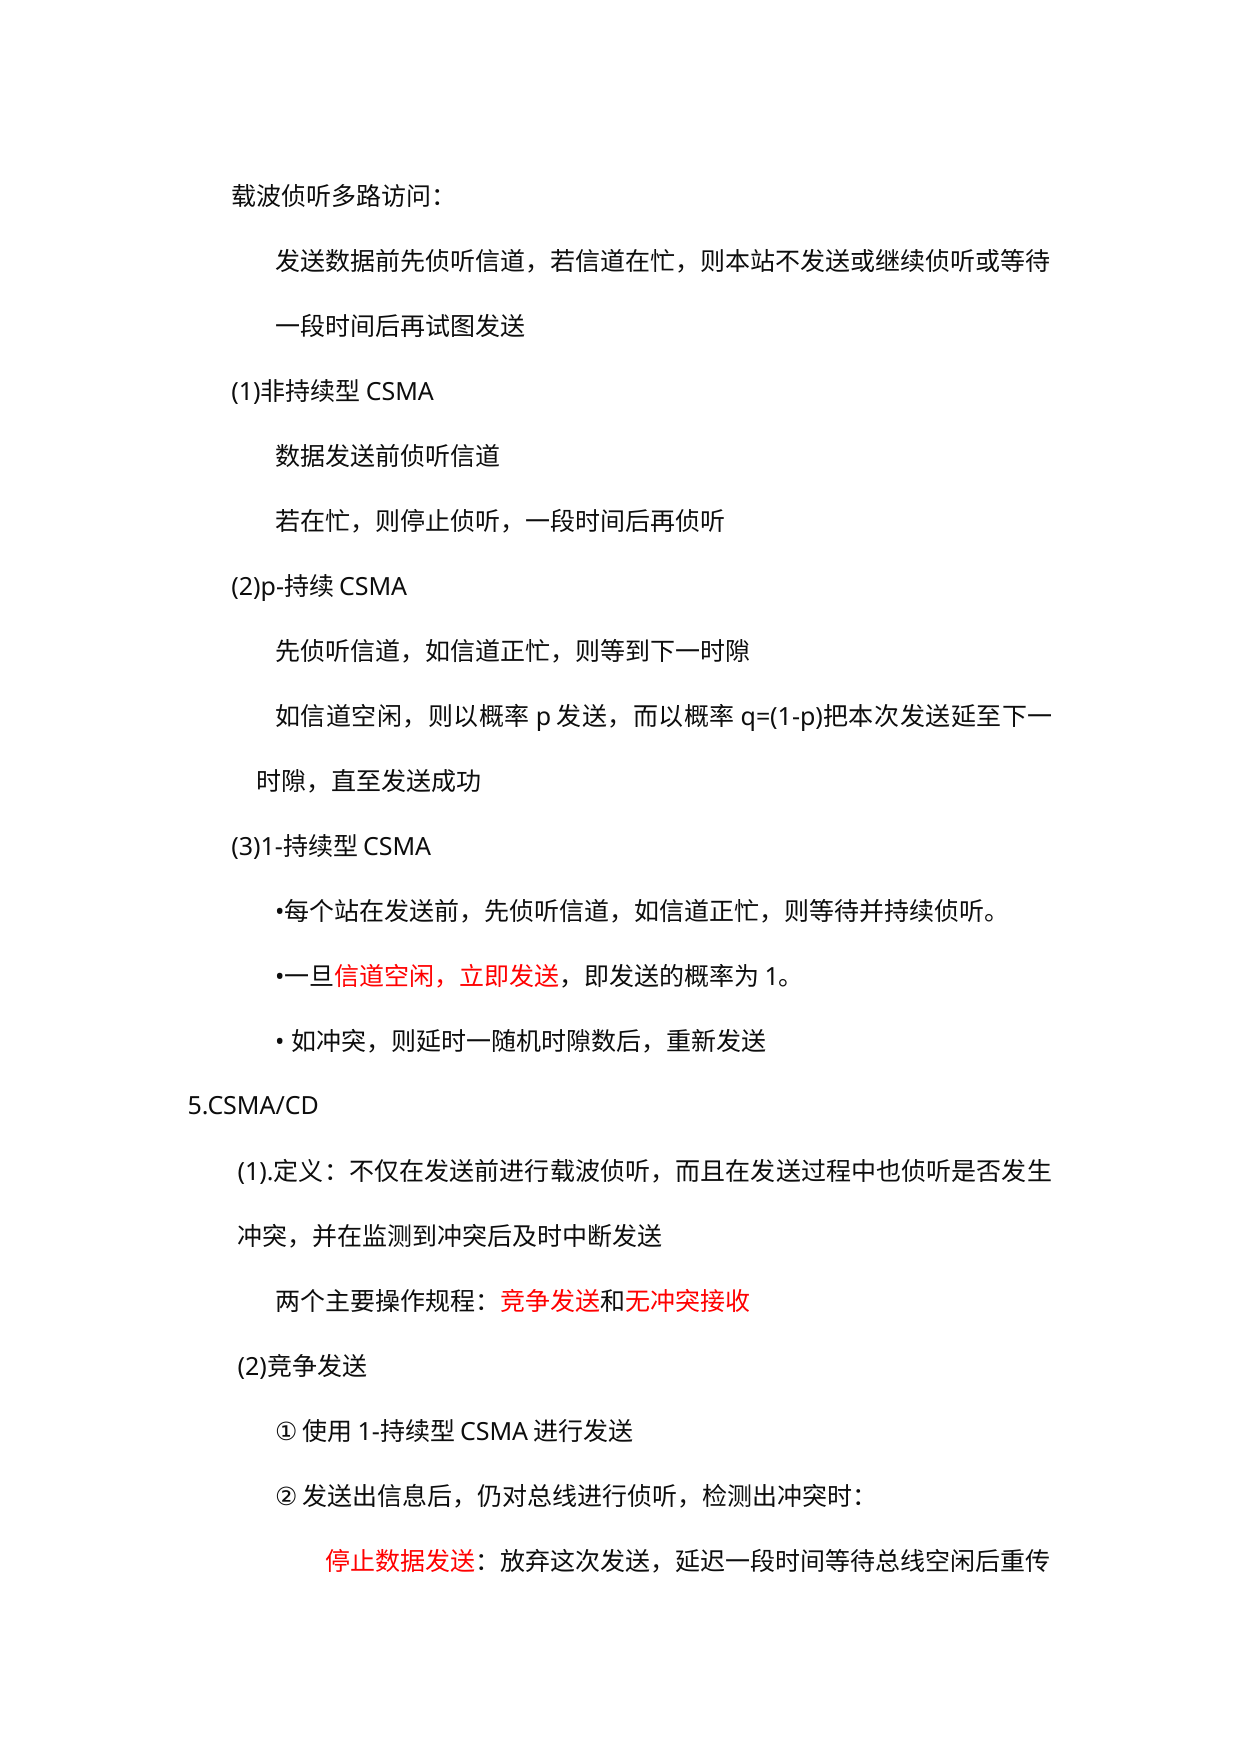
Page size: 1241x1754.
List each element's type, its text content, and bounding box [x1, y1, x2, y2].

text (1)非持续型CSMA [187, 357, 1053, 422]
text 先侦听信道，如信道正忙，则等到下一时隙 [231, 617, 1053, 682]
text • 如冲突，则延时一随机时隙数后，重新发送 [231, 1007, 1053, 1072]
text 停止数据发送：放弃这次发送，延迟一段时间等待总线空闲后重传 [187, 1527, 1053, 1592]
text ②发送出信息后，仍对总线进行侦听，检测出冲突时： [187, 1462, 1053, 1527]
text ①使用1-持续型CSMA进行发送 [187, 1397, 1053, 1462]
text 载波侦听多路访问： [187, 162, 1053, 227]
text (2)竞争发送 [187, 1332, 1053, 1397]
text (2)p-持续CSMA [231, 552, 1053, 617]
text 两个主要操作规程：竞争发送和无冲突接收 [187, 1267, 1053, 1332]
text 发送数据前先侦听信道，若信道在忙，则本站不发送或继续侦听或等待一段时间后再试图发送 [275, 227, 1053, 357]
text •每个站在发送前，先侦听信道，如信道正忙，则等待并持续侦听。 [187, 877, 1053, 942]
text 如信道空闲，则以概率p发送，而以概率q=(1-p)把本次发送延至下一时隙，直至发送成功 [256, 682, 1053, 812]
text •一旦信道空闲，立即发送，即发送的概率为1。 [231, 942, 1053, 1007]
text 若在忙，则停止侦听，一段时间后再侦听 [187, 487, 1053, 552]
text 5.CSMA/CD [187, 1072, 1053, 1137]
text (3)1-持续型CSMA [187, 812, 1053, 877]
text 数据发送前侦听信道 [187, 422, 1053, 487]
text (1).定义：不仅在发送前进行载波侦听，而且在发送过程中也侦听是否发生冲突，并在监测到冲突后及时中断发送 [187, 1137, 1053, 1267]
